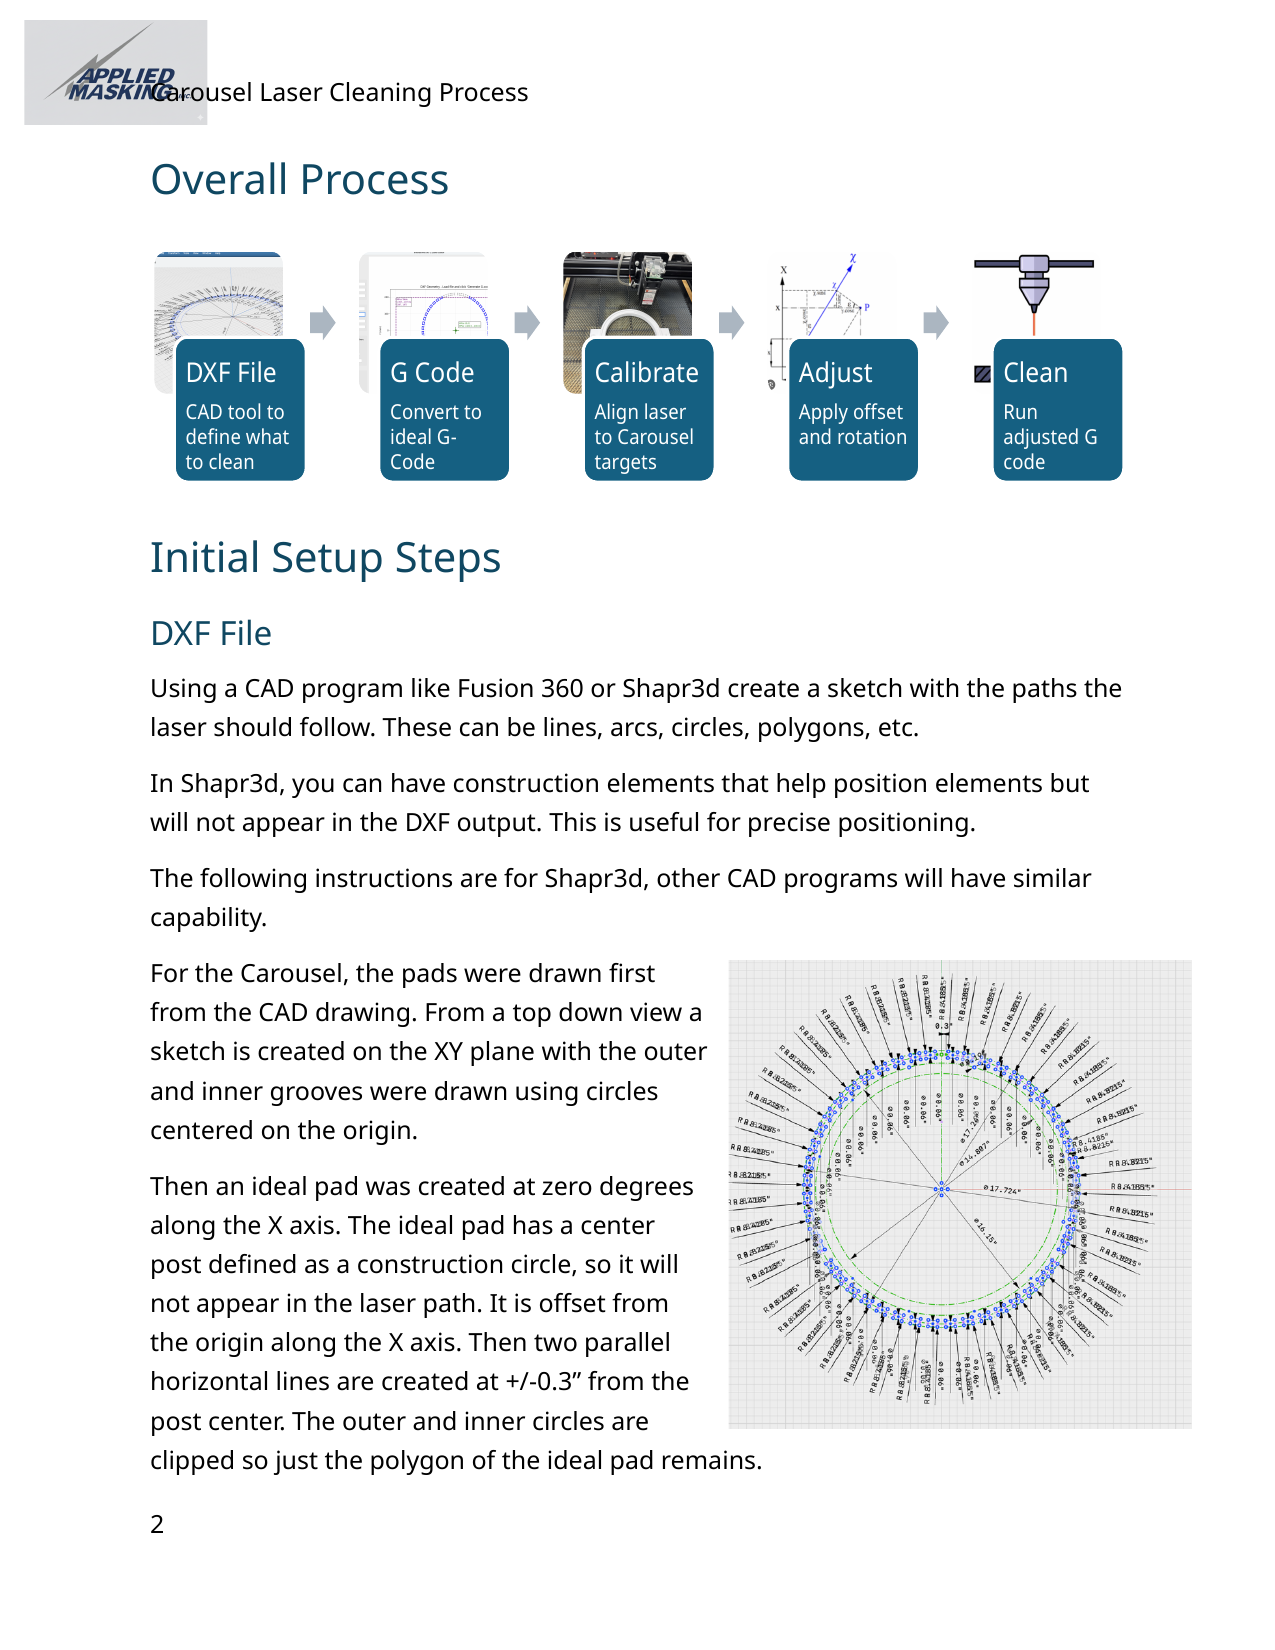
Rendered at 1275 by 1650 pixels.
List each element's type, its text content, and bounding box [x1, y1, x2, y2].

text For the Carousel, the pads were drawn first from the CAD drawing. From a top down view a sketch is created on the XY plane with the outer and inner grooves were drawn using circles centered on the origin. [150, 956, 1125, 1146]
subtitle Overall Process [150, 150, 1125, 207]
picture [359, 252, 487, 393]
picture [24, 20, 208, 125]
text In Shapr3d, you can have construction elements that help position elements but will not appear in the DXF output. This is useful for precise positioning. [150, 766, 1125, 839]
subtitle Initial Setup Steps [150, 528, 1125, 585]
picture [768, 252, 896, 393]
text The following instructions are for Shapr3d, other CAD programs will have similar capability. [150, 861, 1125, 934]
picture [973, 252, 1100, 393]
picture [564, 252, 692, 393]
text Then an ideal pad was created at zero degrees along the X axis. The ideal pad has a center post defined as a construction circle, so it will not appear in the laser path. It is offset from the origin along the X axis. Then two parallel horizontal lines are created at +/-0.3” from the post center. The outer and inner circles are clipped so just the polygon of the ideal pad remains. [150, 1168, 1125, 1476]
subtitle DXF File [150, 610, 1125, 656]
text Using a CAD program like Fusion 360 or Shapr3d create a sketch with the paths the laser should follow. These can be lines, arcs, circles, polygons, etc. [150, 671, 1125, 744]
picture [155, 252, 283, 393]
picture [728, 960, 1192, 1429]
